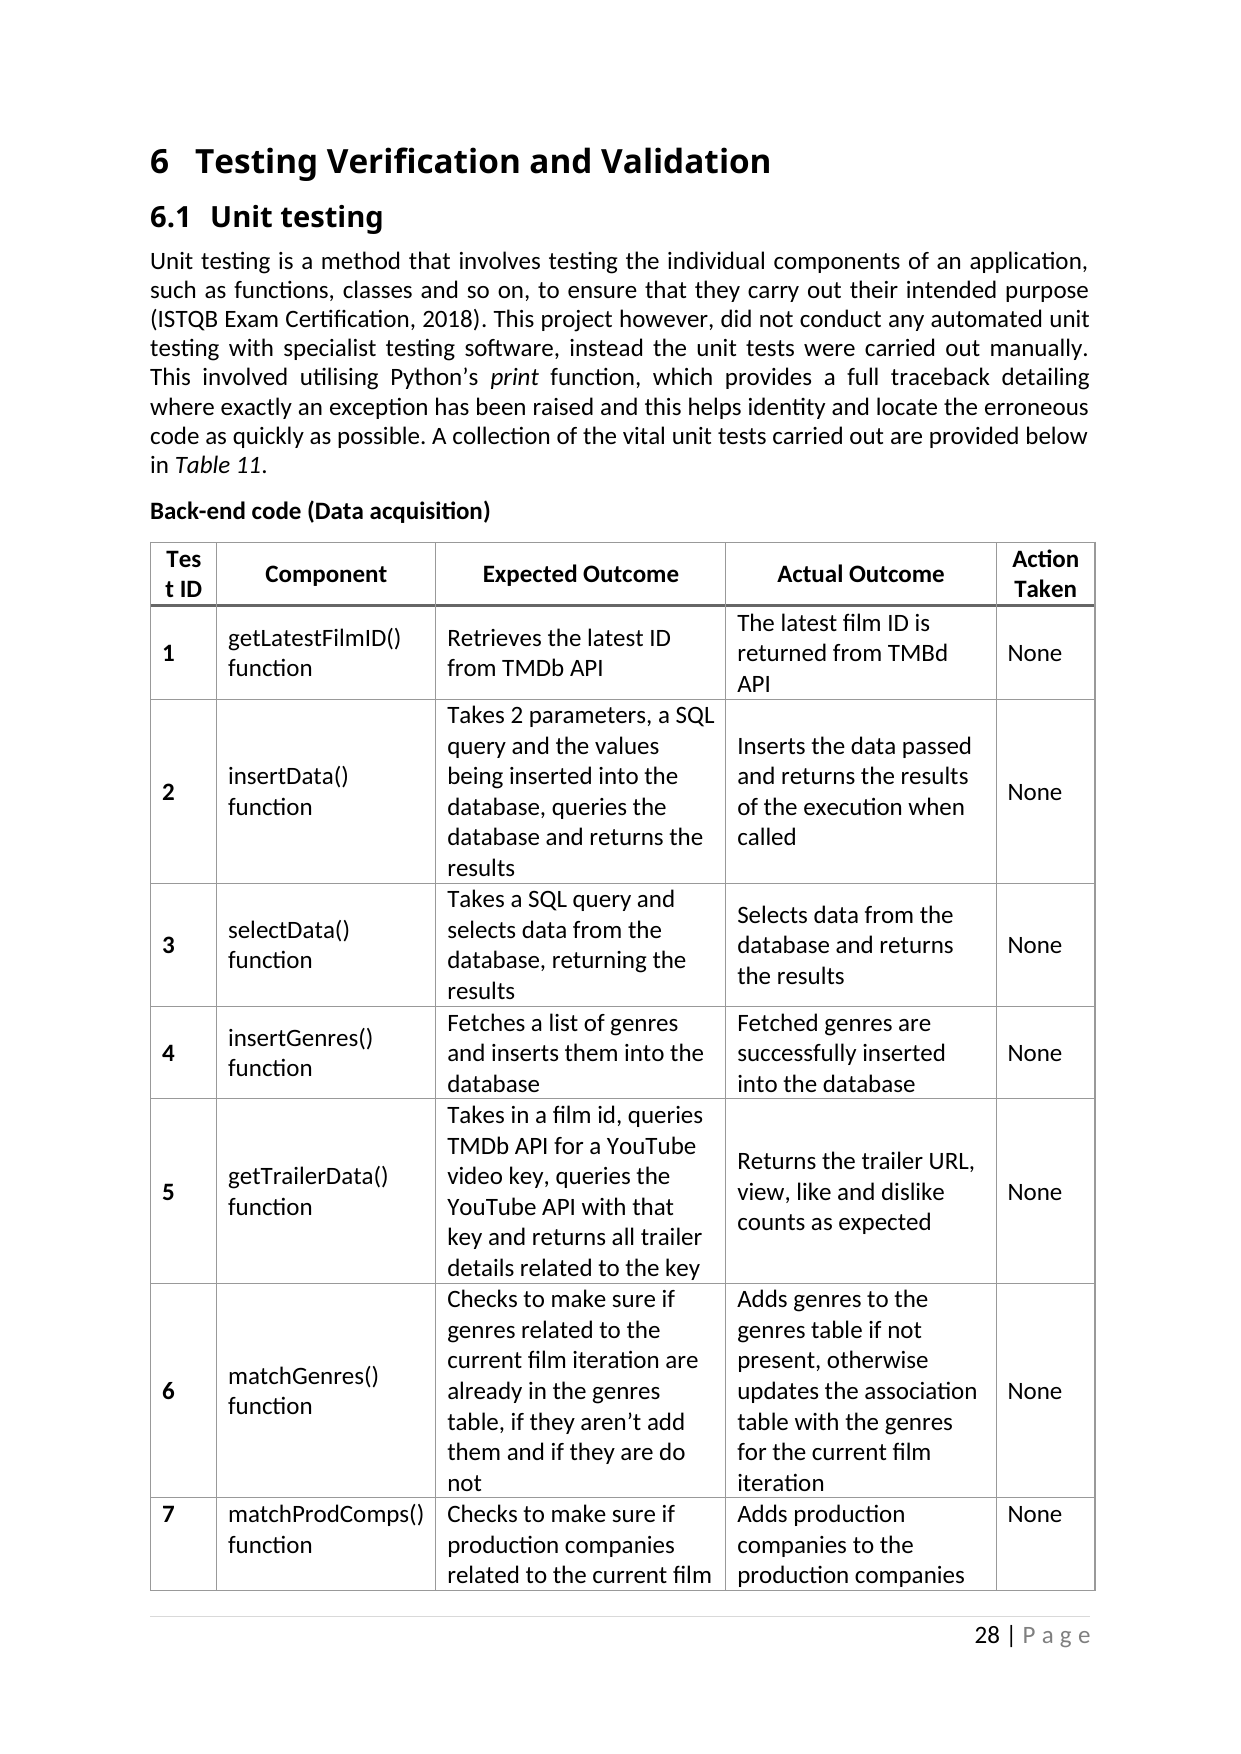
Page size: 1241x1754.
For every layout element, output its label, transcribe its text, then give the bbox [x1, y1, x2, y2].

table_cell Fetched genres are successfully inserted into the database [726, 1007, 996, 1098]
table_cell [217, 1498, 435, 1590]
table_cell Selects data from the database and returns the results [726, 884, 996, 1006]
table_cell Returns the trailer URL, view, like and dislike counts as expected [726, 1099, 996, 1282]
table_cell matchGenres() function [217, 1284, 435, 1497]
table_cell None [997, 1099, 1094, 1282]
table_cell getLatestFilmID() function [217, 607, 435, 698]
text Unit testing is a method that involves testing the individual components of an application, such as functions, classes and so on, to ensure that they carry out their intended purpose . This project however, did not conduct any automated unit testing with specialist testing software, instead the unit tests were carried out manually. This involved utilising Python’s print function, which provides a full traceback detailing where exactly an exception has been raised and this helps identity and locate the erroneous code as quickly as possible. A collection of the vital unit tests carried out are provided below in Table 3. [150, 246, 1090, 479]
table_cell None [997, 1498, 1094, 1590]
table_header Test ID [151, 543, 216, 604]
table_cell None [997, 1284, 1094, 1497]
table_cell The latest film ID is returned from TMBd API [726, 607, 996, 698]
subtitle Unit testing [150, 204, 1090, 233]
table_cell getTrailerData() function [217, 1099, 435, 1282]
table_header Action Taken [997, 543, 1094, 604]
table_cell 7 [151, 1498, 216, 1590]
table_cell 5 [151, 1099, 216, 1282]
table_cell 2 [151, 700, 216, 883]
table_cell insertData() function [217, 700, 435, 883]
table_cell Takes in a film id, queries TMDb API for a YouTube video key, queries the YouTube API with that key and returns all trailer details related to the key [436, 1099, 725, 1282]
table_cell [726, 1498, 996, 1590]
table_cell 6 [151, 1284, 216, 1497]
table_header Actual Outcome [726, 543, 996, 604]
table_cell 3 [151, 884, 216, 1006]
table_cell Checks to make sure if genres related to the current film iteration are already in the genres table, if they aren’t add them and if they are do not [436, 1284, 725, 1497]
subtitle Testing Verification and Validation [150, 150, 1090, 179]
table_cell selectData() function [217, 884, 435, 1006]
table_cell Retrieves the latest ID from TMDb API [436, 607, 725, 698]
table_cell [436, 1498, 725, 1590]
table_cell Takes a SQL query and selects data from the database, returning the results [436, 884, 725, 1006]
table_cell Adds genres to the genres table if not present, otherwise updates the association table with the genres for the current film iteration [726, 1284, 996, 1497]
table_cell None [997, 700, 1094, 883]
table_cell insertGenres() function [217, 1007, 435, 1098]
table_header Component [217, 543, 435, 604]
table_cell None [997, 884, 1094, 1006]
text Back-end code (Data acquisition) [150, 496, 1090, 525]
table_cell Inserts the data passed and returns the results of the execution when called [726, 700, 996, 883]
table_cell None [997, 1007, 1094, 1098]
table_cell Takes 2 parameters, a SQL query and the values being inserted into the database, queries the database and returns the results [436, 700, 725, 883]
table_header Expected Outcome [436, 543, 725, 604]
table_cell 4 [151, 1007, 216, 1098]
table_cell Fetches a list of genres and inserts them into the database [436, 1007, 725, 1098]
table_cell 1 [151, 607, 216, 698]
table_cell None [997, 607, 1094, 698]
